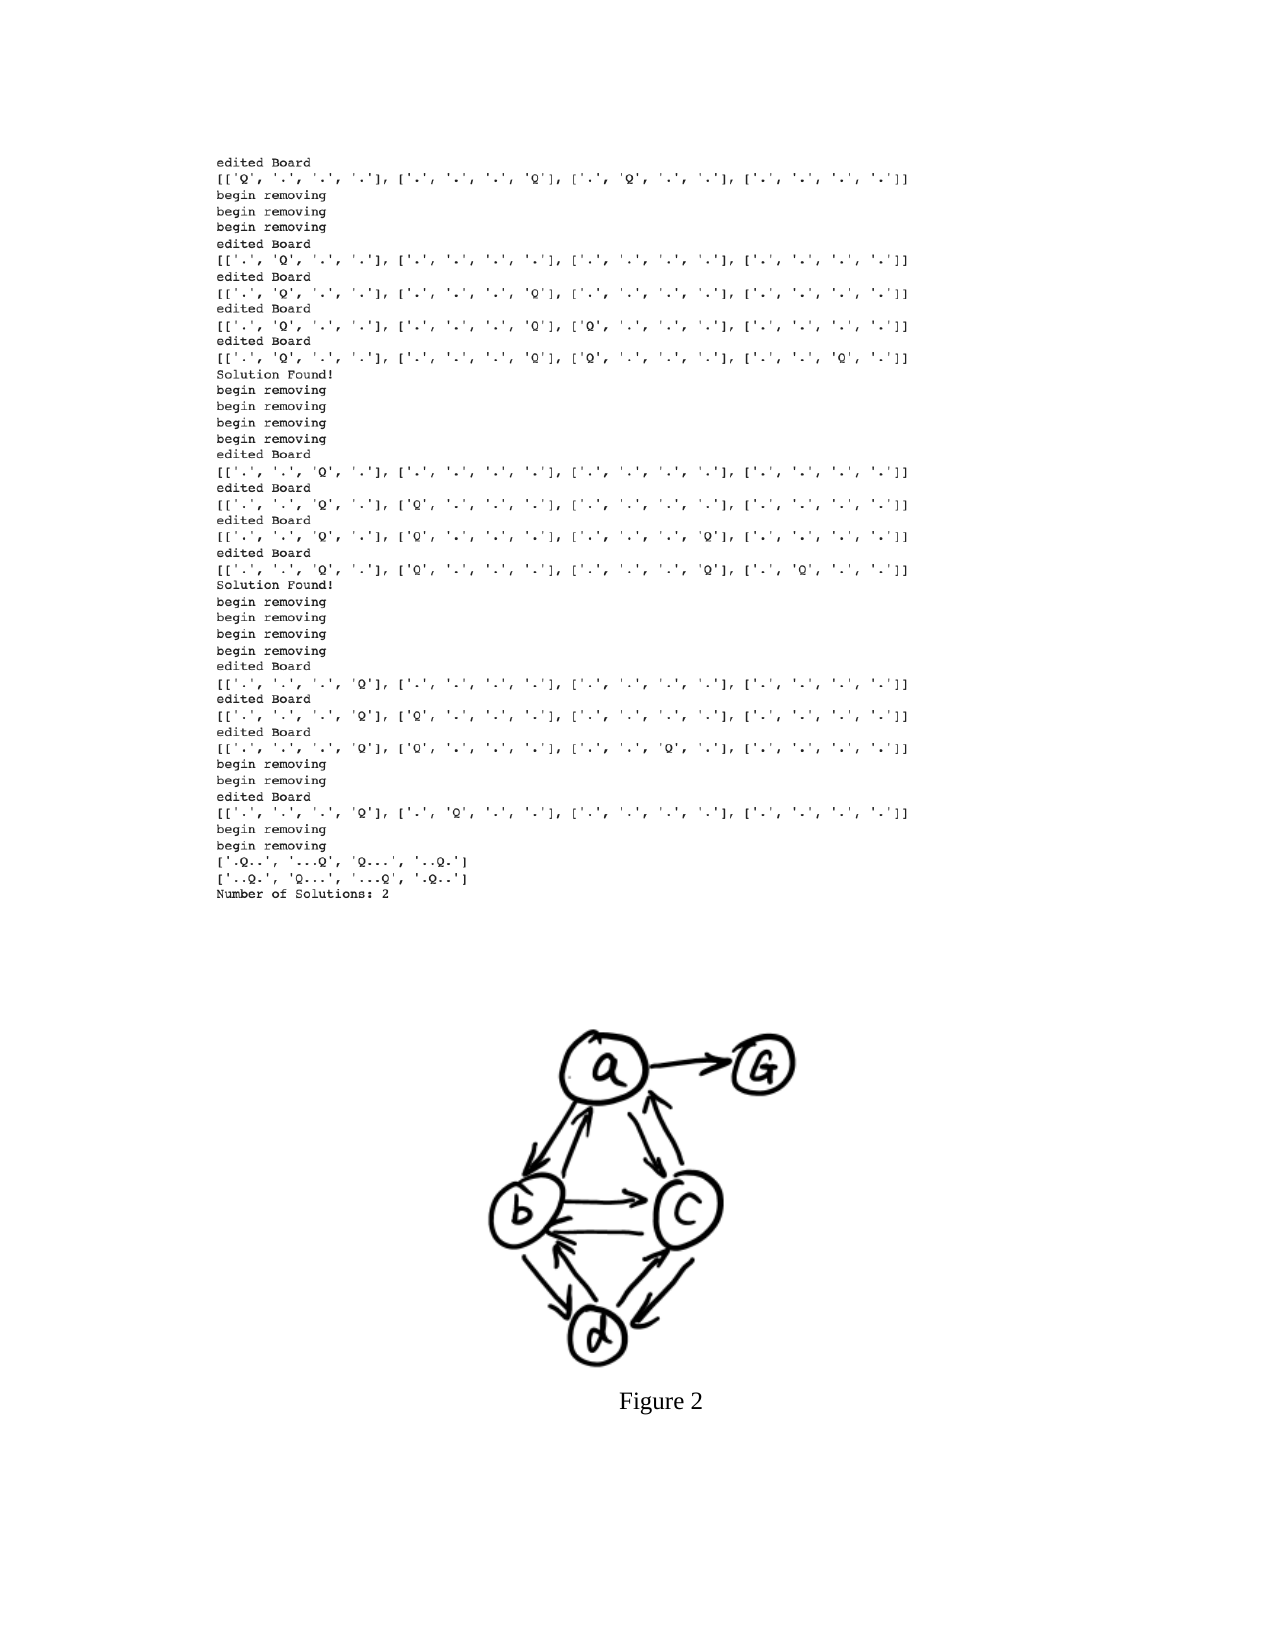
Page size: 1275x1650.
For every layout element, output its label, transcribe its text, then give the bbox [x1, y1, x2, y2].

picture [196, 150, 1064, 969]
picture [420, 1005, 827, 1382]
list Figure 2 [197, 1386, 1125, 1415]
